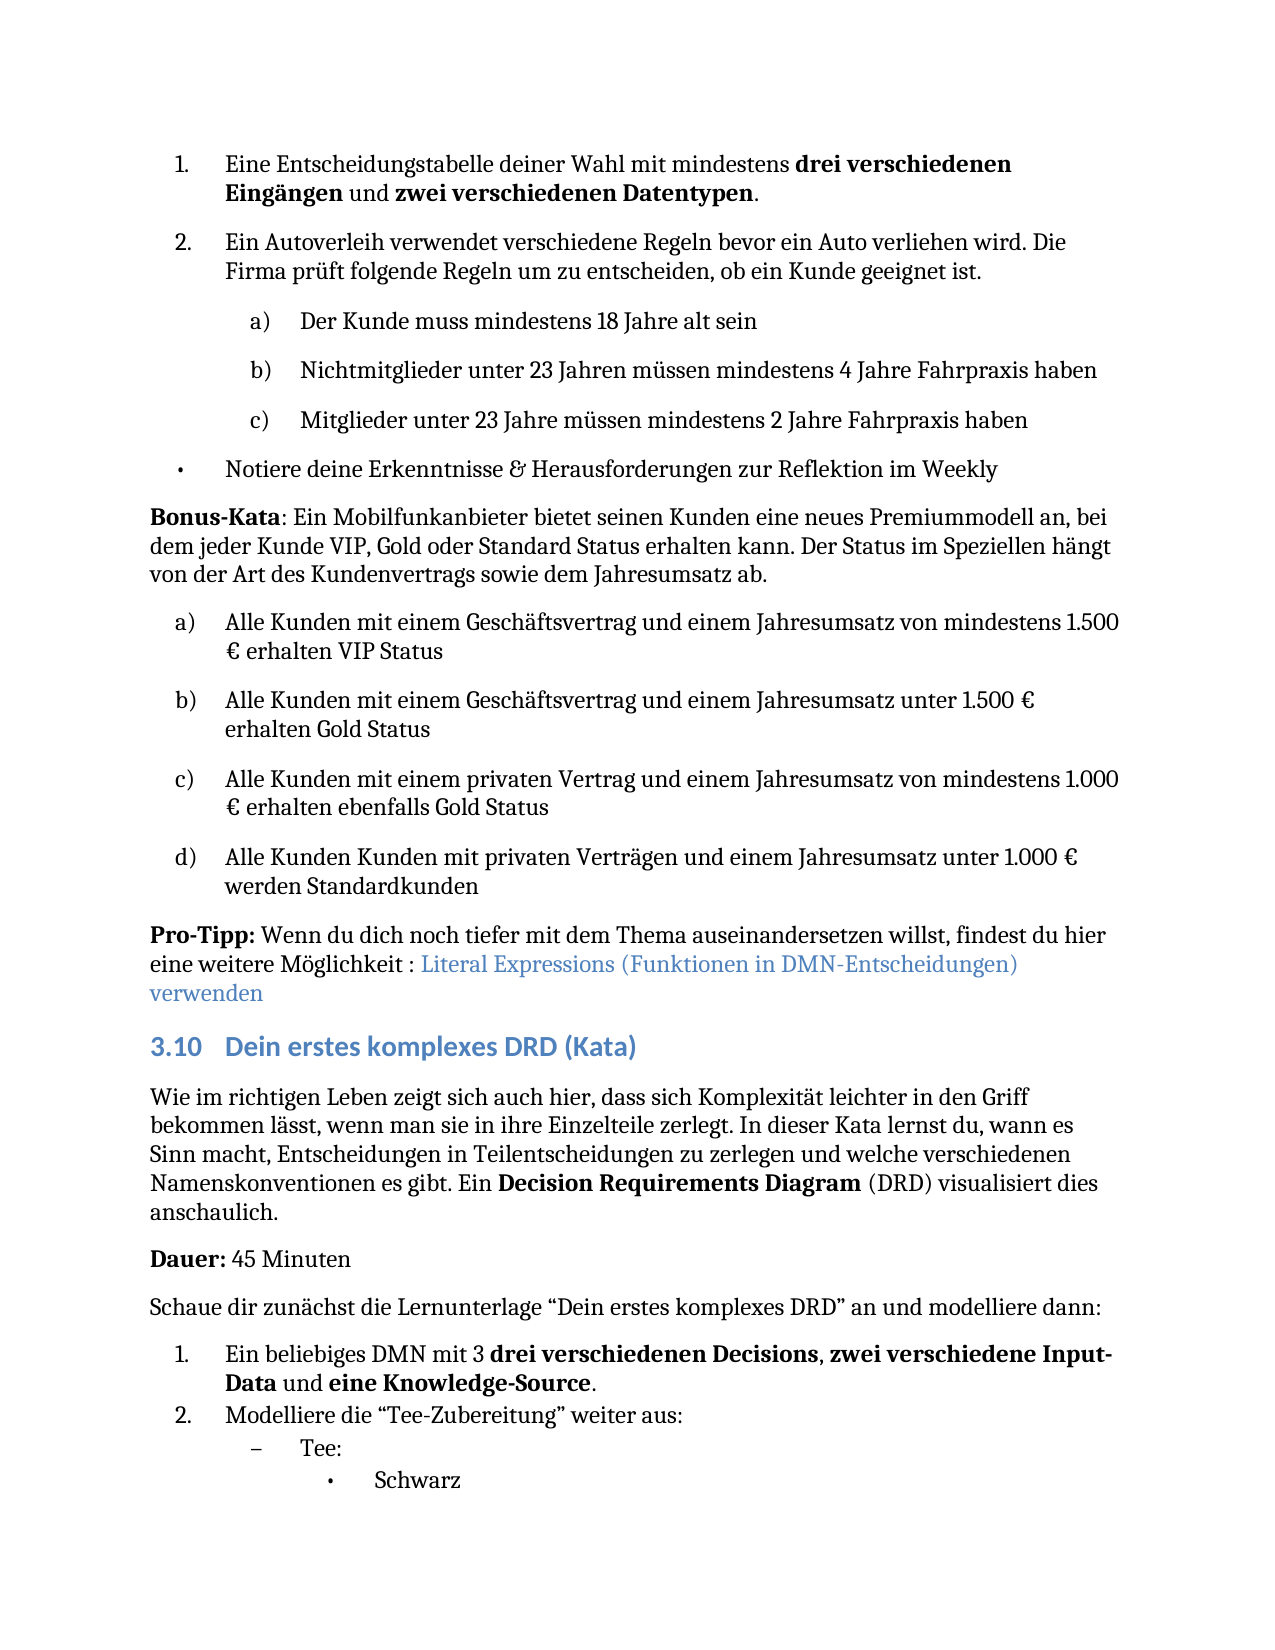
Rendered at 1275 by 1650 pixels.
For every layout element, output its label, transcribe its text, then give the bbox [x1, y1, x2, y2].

list Eine Entscheidungstabelle deiner Wahl mit mindestens drei verschiedenen Eingängen und zwei verschiedenen Datentypen. [175, 150, 1125, 207]
list Nichtmitglieder unter 23 Jahren müssen mindestens 4 Jahre Fahrpraxis haben [250, 356, 1125, 385]
text Pro-Tipp: Wenn du dich noch tiefer mit dem Thema auseinandersetzen willst, findest du hier eine weitere Möglichkeit : Literal Expressions (Funktionen in DMN-Entscheidungen) verwenden [150, 921, 1125, 1007]
list Ein Autoverleih verwendet verschiedene Regeln bevor ein Auto verliehen wird. Die Firma prüft folgende Regeln um zu entscheiden, ob ein Kunde geeignet ist. [175, 228, 1125, 286]
list Mitglieder unter 23 Jahre müssen mindestens 2 Jahre Fahrpraxis haben [250, 406, 1125, 434]
text Dauer: 45 Minuten [150, 1245, 1125, 1274]
text Wie im richtigen Leben zeigt sich auch hier, dass sich Komplexität leichter in den Griff bekommen lässt, wenn man sie in ihre Einzelteile zerlegt. In dieser Kata lernst du, wann es Sinn macht, Entscheidungen in Teilentscheidungen zu zerlegen und welche verschiedenen Namenskonventionen es gibt. Ein Decision Requirements Diagram (DRD) visualisiert dies anschaulich. [150, 1083, 1125, 1226]
text Schaue dir zunächst die Lernunterlage “Dein erstes komplexes DRD” an und modelliere dann: [150, 1293, 1125, 1321]
list Alle Kunden mit einem privaten Vertrag und einem Jahresumsatz von mindestens 1.000 € erhalten ebenfalls Gold Status [175, 764, 1125, 822]
text Bonus-Kata: Ein Mobilfunkanbieter bietet seinen Kunden eine neues Premiummodell an, bei dem jeder Kunde VIP, Gold oder Standard Status erhalten kann. Der Status im Speziellen hängt von der Art des Kundenvertrags sowie dem Jahresumsatz ab. [150, 503, 1125, 589]
list Tee: [250, 1434, 1125, 1463]
list Schwarz [325, 1466, 1125, 1495]
subtitle 3.10 Dein erstes komplexes DRD (Kata) [150, 1028, 1125, 1064]
list Alle Kunden mit einem Geschäftsvertrag und einem Jahresumsatz unter 1.500 € erhalten Gold Status [175, 686, 1125, 744]
list Alle Kunden Kunden mit privaten Verträgen und einem Jahresumsatz unter 1.000 € werden Standardkunden [175, 843, 1125, 900]
list Notiere deine Erkenntnisse & Herausforderungen zur Reflektion im Weekly [175, 455, 1125, 484]
list Modelliere die “Tee-Zubereitung” weiter aus: [175, 1401, 1125, 1430]
list Der Kunde muss mindestens 18 Jahre alt sein [250, 307, 1125, 335]
list Alle Kunden mit einem Geschäftsvertrag und einem Jahresumsatz von mindestens 1.500 € erhalten VIP Status [175, 608, 1125, 665]
list Ein beliebiges DMN mit 3 drei verschiedenen Decisions, zwei verschiedene Input-Data und eine Knowledge-Source. [175, 1340, 1125, 1398]
